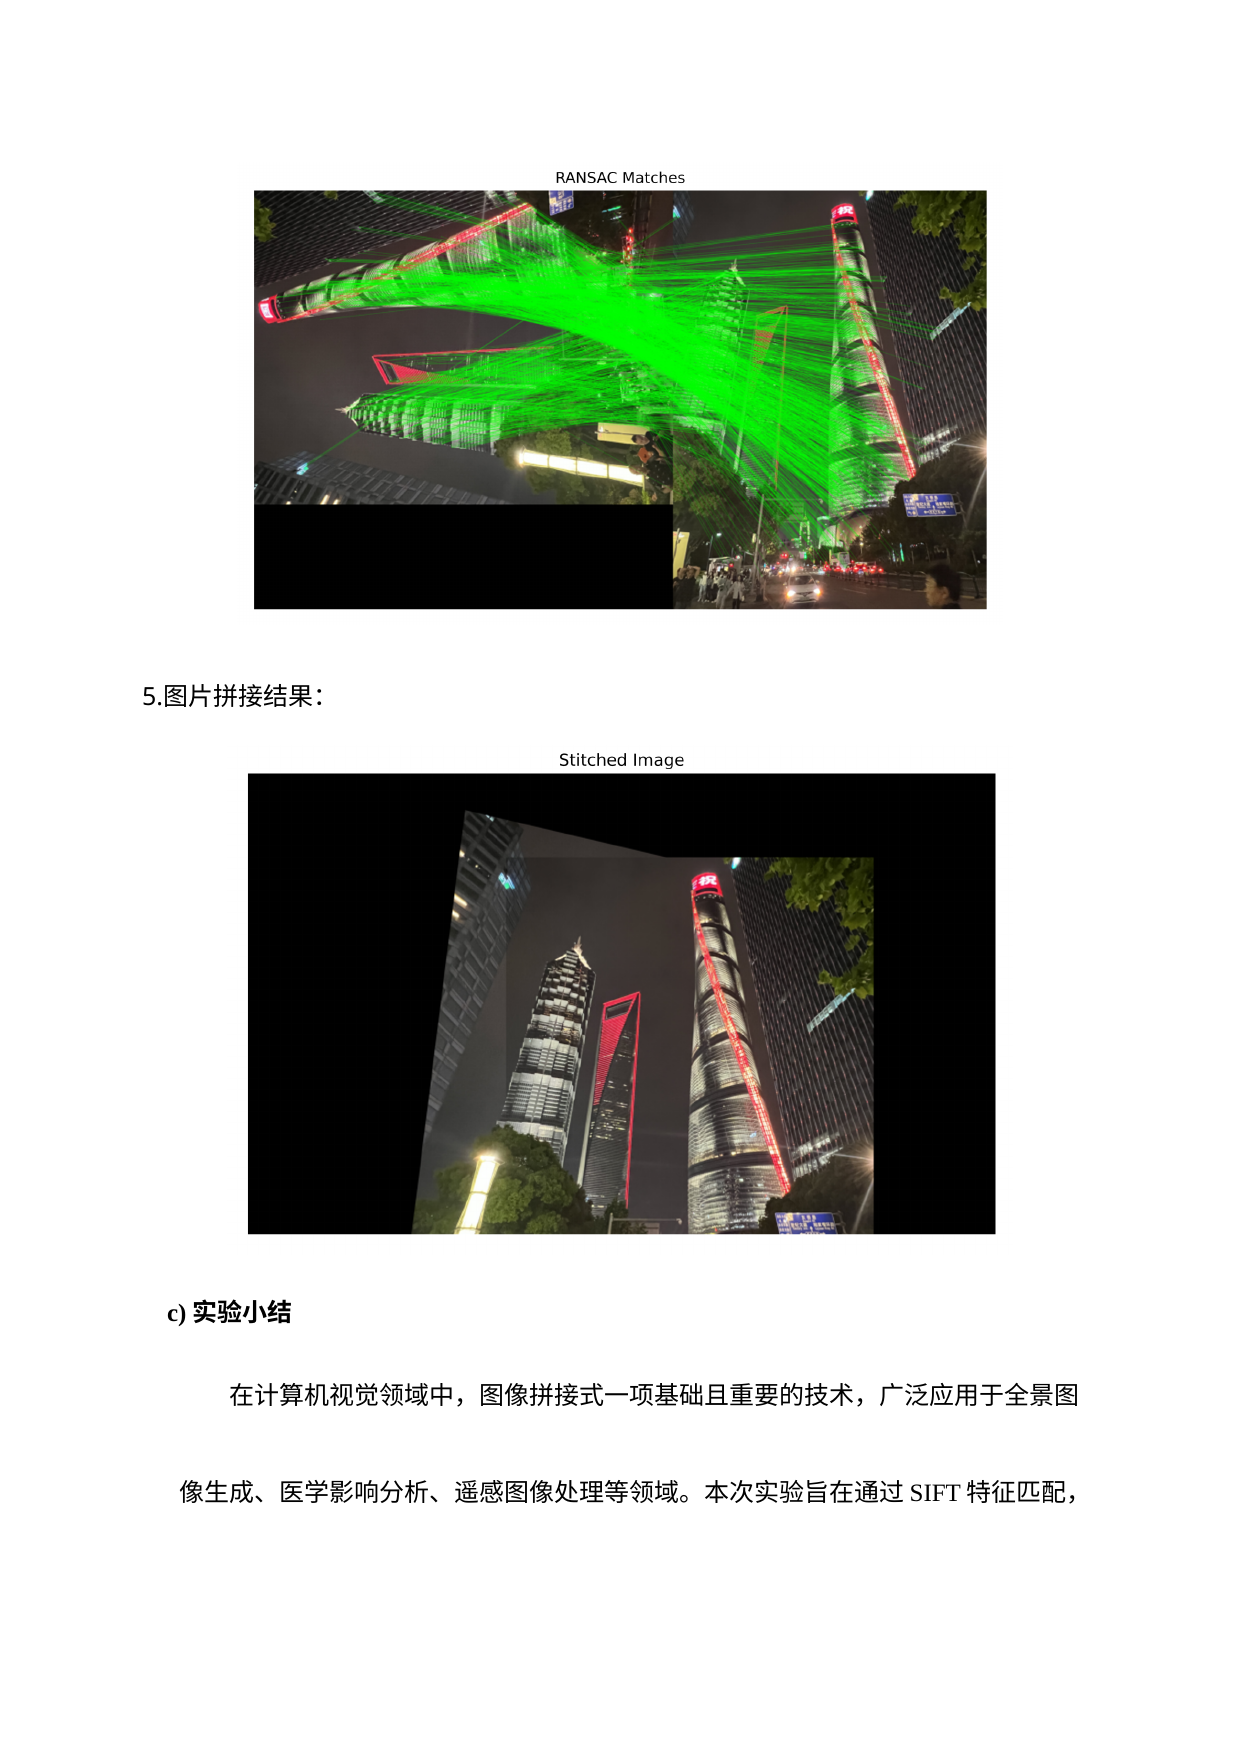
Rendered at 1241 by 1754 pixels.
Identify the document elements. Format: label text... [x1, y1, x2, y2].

picture [227, 745, 1014, 1255]
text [179, 1361, 1098, 1523]
text 5.图片拼接结果： [142, 662, 1098, 727]
picture [236, 162, 1004, 625]
text c) 实验小结 [142, 1278, 1098, 1343]
